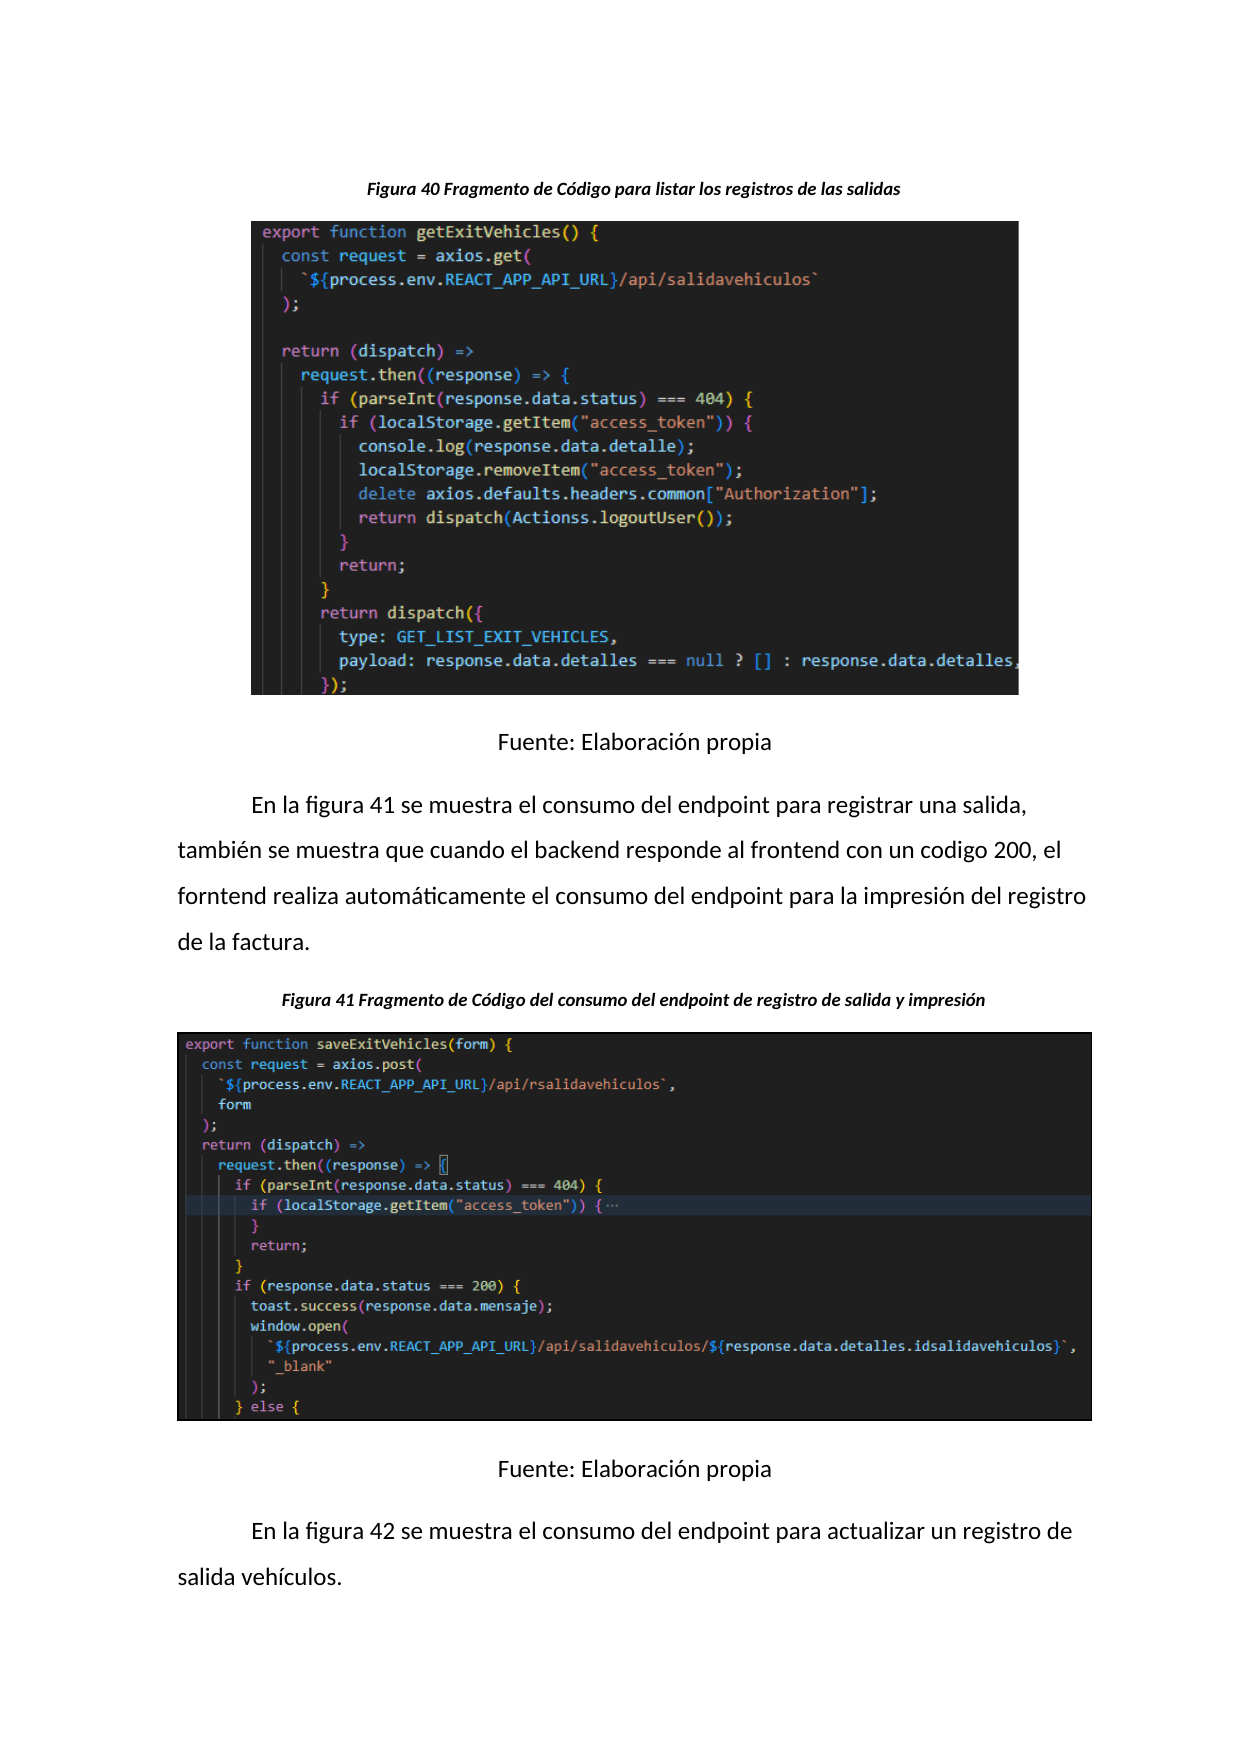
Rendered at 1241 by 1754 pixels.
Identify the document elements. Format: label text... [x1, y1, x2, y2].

text Figura 40 Fragmento de Código para listar los registros de las salidas [177, 177, 1092, 200]
text Fuente: Elaboración propia [177, 1453, 1092, 1483]
picture [251, 221, 1019, 695]
text En la figura 41 se muestra el consumo del endpoint para registrar una salida, también se muestra que cuando el backend responde al frontend con un codigo 200, el forntend realiza automáticamente el consumo del endpoint para la impresión del registro de la factura. [177, 789, 1092, 957]
picture [179, 1034, 1091, 1419]
text Fuente: Elaboración propia [177, 727, 1092, 757]
text En la figura 42 se muestra el consumo del endpoint para actualizar un registro de salida vehículos. [177, 1515, 1092, 1591]
text Figura 41 Fragmento de Código del consumo del endpoint de registro de salida y impresión [177, 988, 1092, 1011]
